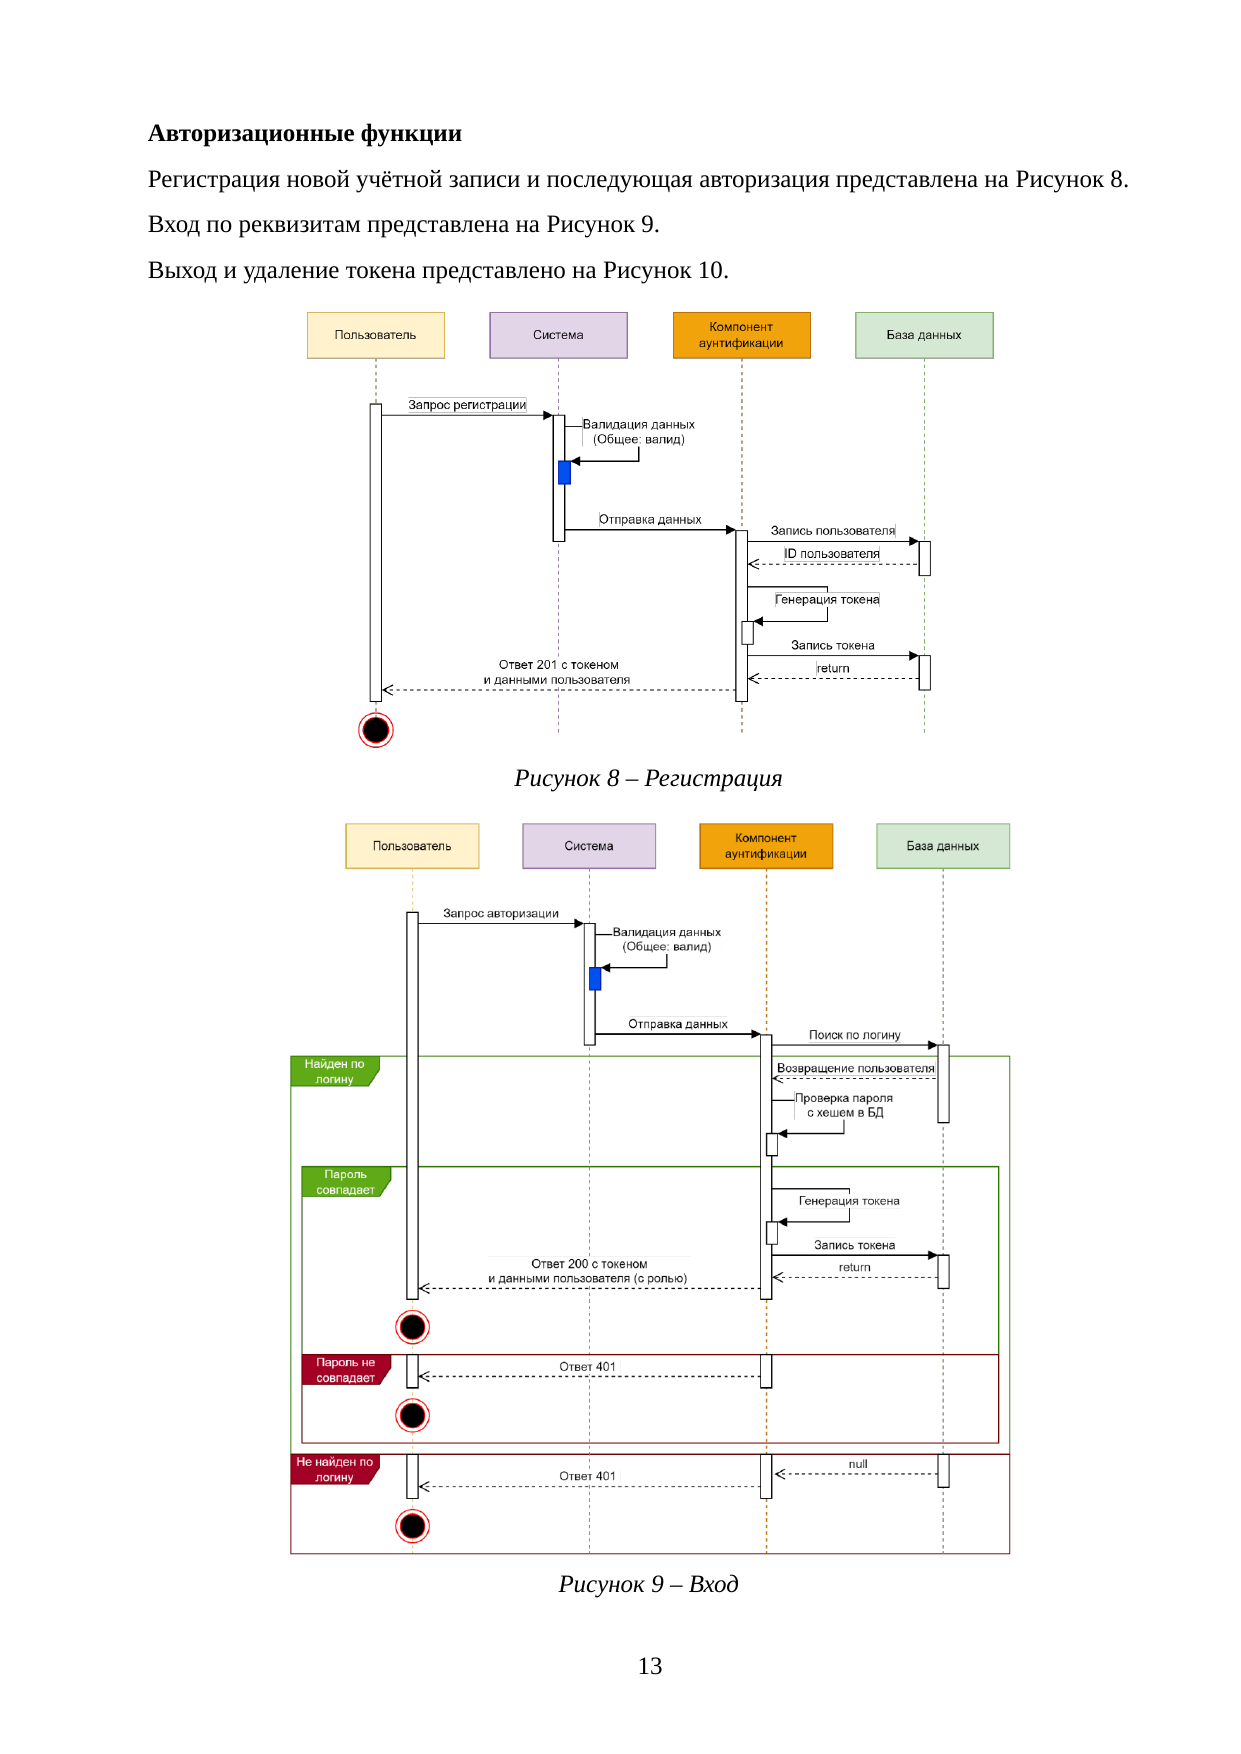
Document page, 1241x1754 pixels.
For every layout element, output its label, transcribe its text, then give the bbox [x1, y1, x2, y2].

subtitle Авторизационные функции [148, 118, 1152, 147]
picture [279, 812, 1020, 1565]
picture [295, 300, 1005, 759]
